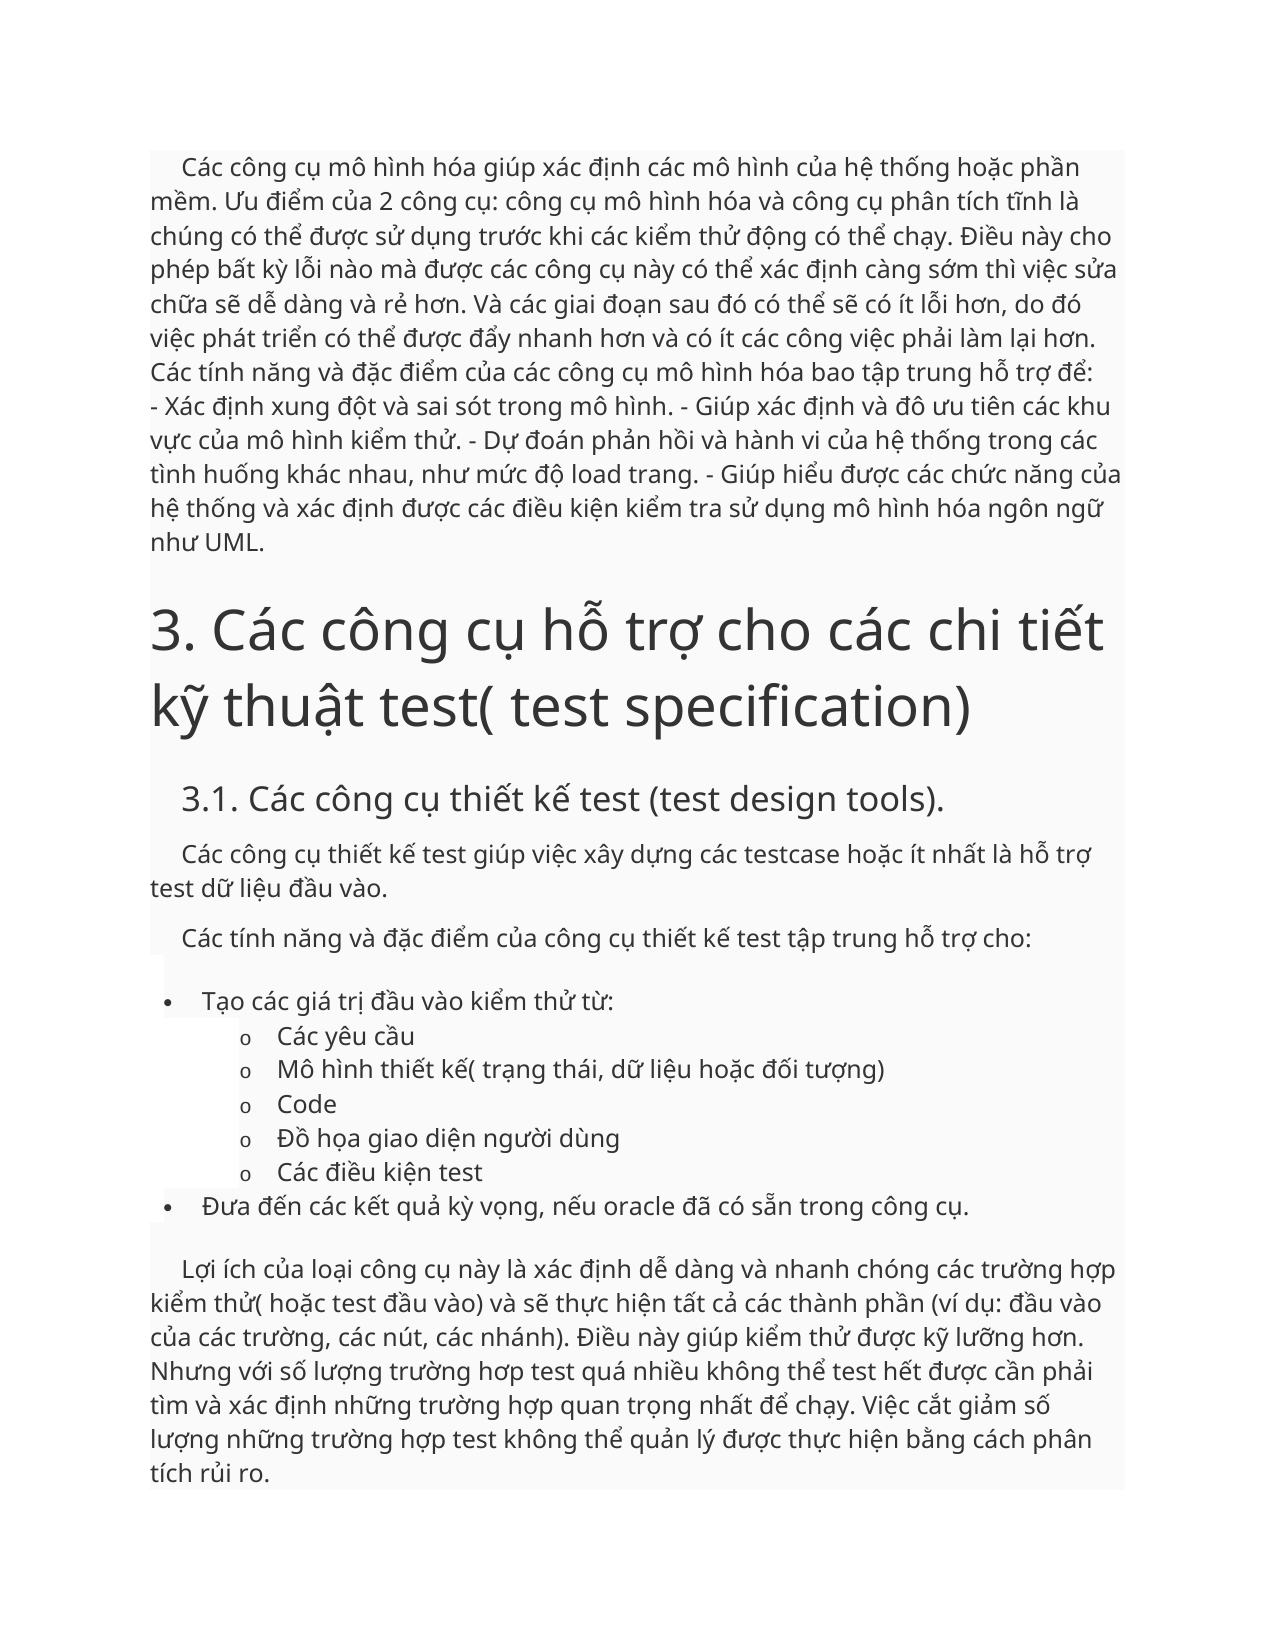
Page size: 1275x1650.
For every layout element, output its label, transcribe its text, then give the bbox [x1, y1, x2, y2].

list Đồ họa giao diện người dùng [239, 1120, 1125, 1154]
list Tạo các giá trị đầu vào kiểm thử từ: [164, 984, 1125, 1018]
text Các tính năng và đặc điểm của công cụ thiết kế test tập trung hỗ trợ cho: [150, 921, 1125, 955]
text 3. Các công cụ hỗ trợ cho các chi tiết kỹ thuật test( test specification) [150, 590, 1125, 743]
text Các công cụ mô hình hóa giúp xác định các mô hình của hệ thống hoặc phần mềm. Ưu điểm của 2 công cụ: công cụ mô hình hóa và công cụ phân tích tĩnh là chúng có thể được sử dụng trước khi các kiểm thử động có thể chạy. Điều này cho phép bất kỳ lỗi nào mà được các công cụ này có thể xác định càng sớm thì việc sửa chữa sẽ dễ dàng và rẻ hơn. Và các giai đoạn sau đó có thể sẽ có ít lỗi hơn, do đó việc phát triển có thể được đẩy nhanh hơn và có ít các công việc phải làm lại hơn. Các tính năng và đặc điểm của các công cụ mô hình hóa bao tập trung hỗ trợ để: - Xác định xung đột và sai sót trong mô hình. - Giúp xác định và đô ưu tiên các khu vực của mô hình kiểm thử. - Dự đoán phản hồi và hành vi của hệ thống trong các tình huống khác nhau, như mức độ load trang. - Giúp hiểu được các chức năng của hệ thống và xác định được các điều kiện kiểm tra sử dụng mô hình hóa ngôn ngữ như UML. [150, 150, 1125, 559]
text Lợi ích của loại công cụ này là xác định dễ dàng và nhanh chóng các trường hợp kiểm thử( hoặc test đầu vào) và sẽ thực hiện tất cả các thành phần (ví dụ: đầu vào của các trường, các nút, các nhánh). Điều này giúp kiểm thử được kỹ lưỡng hơn. Nhưng với số lượng trường hơp test quá nhiều không thể test hết được cần phải tìm và xác định những trường hợp quan trọng nhất để chạy. Việc cắt giảm số lượng những trường hợp test không thể quản lý được thực hiện bằng cách phân tích rủi ro. [150, 1252, 1125, 1490]
list Đưa đến các kết quả kỳ vọng, nếu oracle đã có sẵn trong công cụ. [164, 1188, 1125, 1222]
list Các điều kiện test [239, 1154, 1125, 1188]
list Mô hình thiết kế( trạng thái, dữ liệu hoặc đối tượng) [239, 1052, 1125, 1086]
text 3.1. Các công cụ thiết kế test (test design tools). [150, 774, 1125, 821]
list Các yêu cầu [239, 1018, 1125, 1052]
list Code [239, 1086, 1125, 1120]
text Các công cụ thiết kế test giúp việc xây dựng các testcase hoặc ít nhất là hỗ trợ test dữ liệu đầu vào. [150, 837, 1125, 905]
